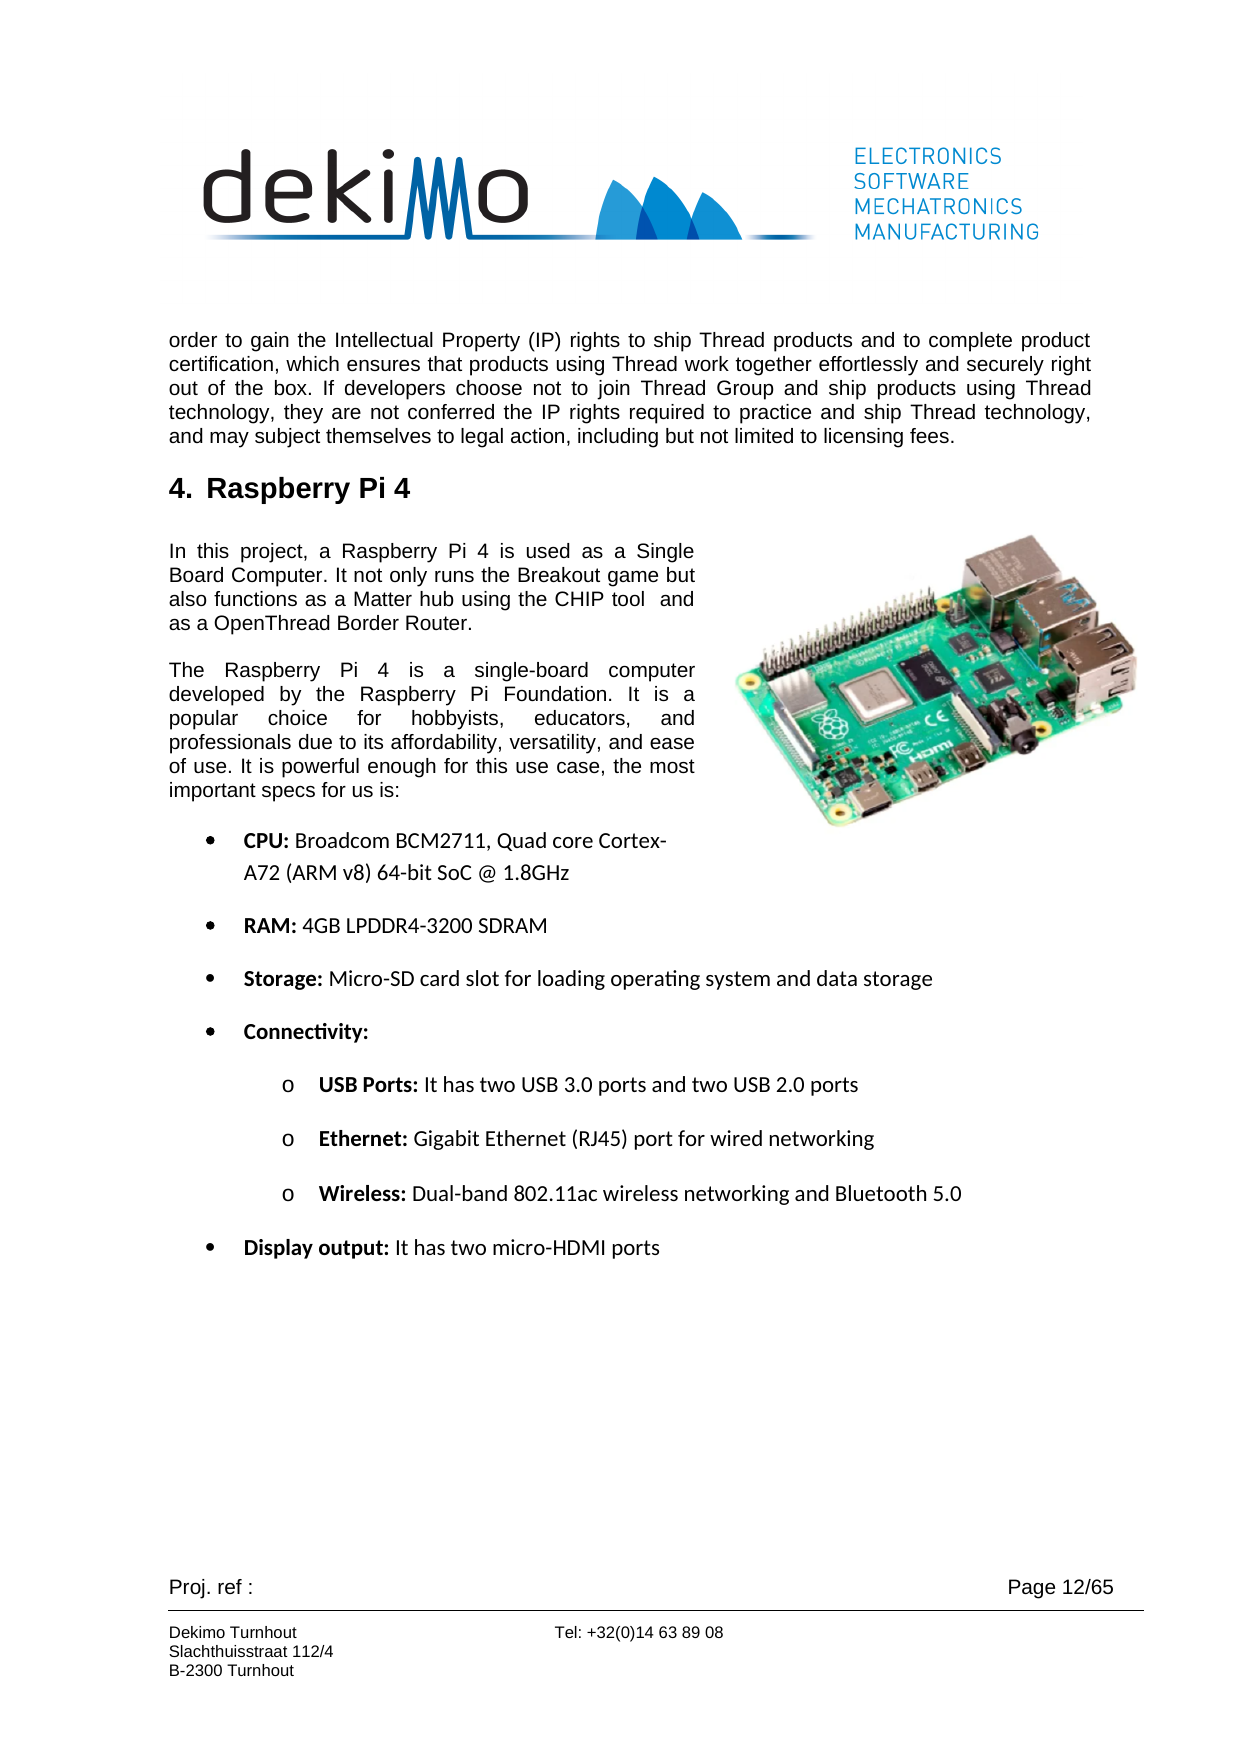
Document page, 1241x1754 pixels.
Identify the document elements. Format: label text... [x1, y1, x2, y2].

picture [159, 73, 1083, 304]
list Storage: Micro-SD card slot for loading operating system and data storage [206, 964, 1093, 992]
list Display output: It has two micro-HDMI ports [206, 1233, 1093, 1261]
text In this project, a Raspberry Pi 4 is used as a Single Board Computer. It not only runs the Breakout game but also functions as a Matter hub using the CHIP tool and as a OpenThread Border Router. [169, 538, 1093, 634]
text The Raspberry Pi 4 is a single-board computer developed by the Raspberry Pi Foundation. It is a popular choice for hobbyists, educators, and professionals due to its affordability, versatility, and ease of use. It is powerful enough for this use case, the most important specs for us is: [169, 658, 1093, 802]
list Connectivity: [206, 1017, 1093, 1045]
list USB Ports: It has two USB 3.0 ports and two USB 2.0 ports [281, 1070, 1093, 1099]
list Ethernet: Gigabit Ethernet (RJ45) port for wired networking [281, 1124, 1093, 1154]
list CPU: Broadcom BCM2711, Quad core Cortex-A72 (ARM v8) 64-bit SoC @ 1.8GHz [206, 826, 1093, 886]
subtitle Raspberry Pi 4 [169, 471, 1093, 505]
picture [714, 518, 1157, 836]
list RAM: 4GB LPDDR4-3200 SDRAM [206, 911, 1093, 939]
list Wireless: Dual-band 802.11ac wireless networking and Bluetooth 5.0 [281, 1179, 1093, 1208]
